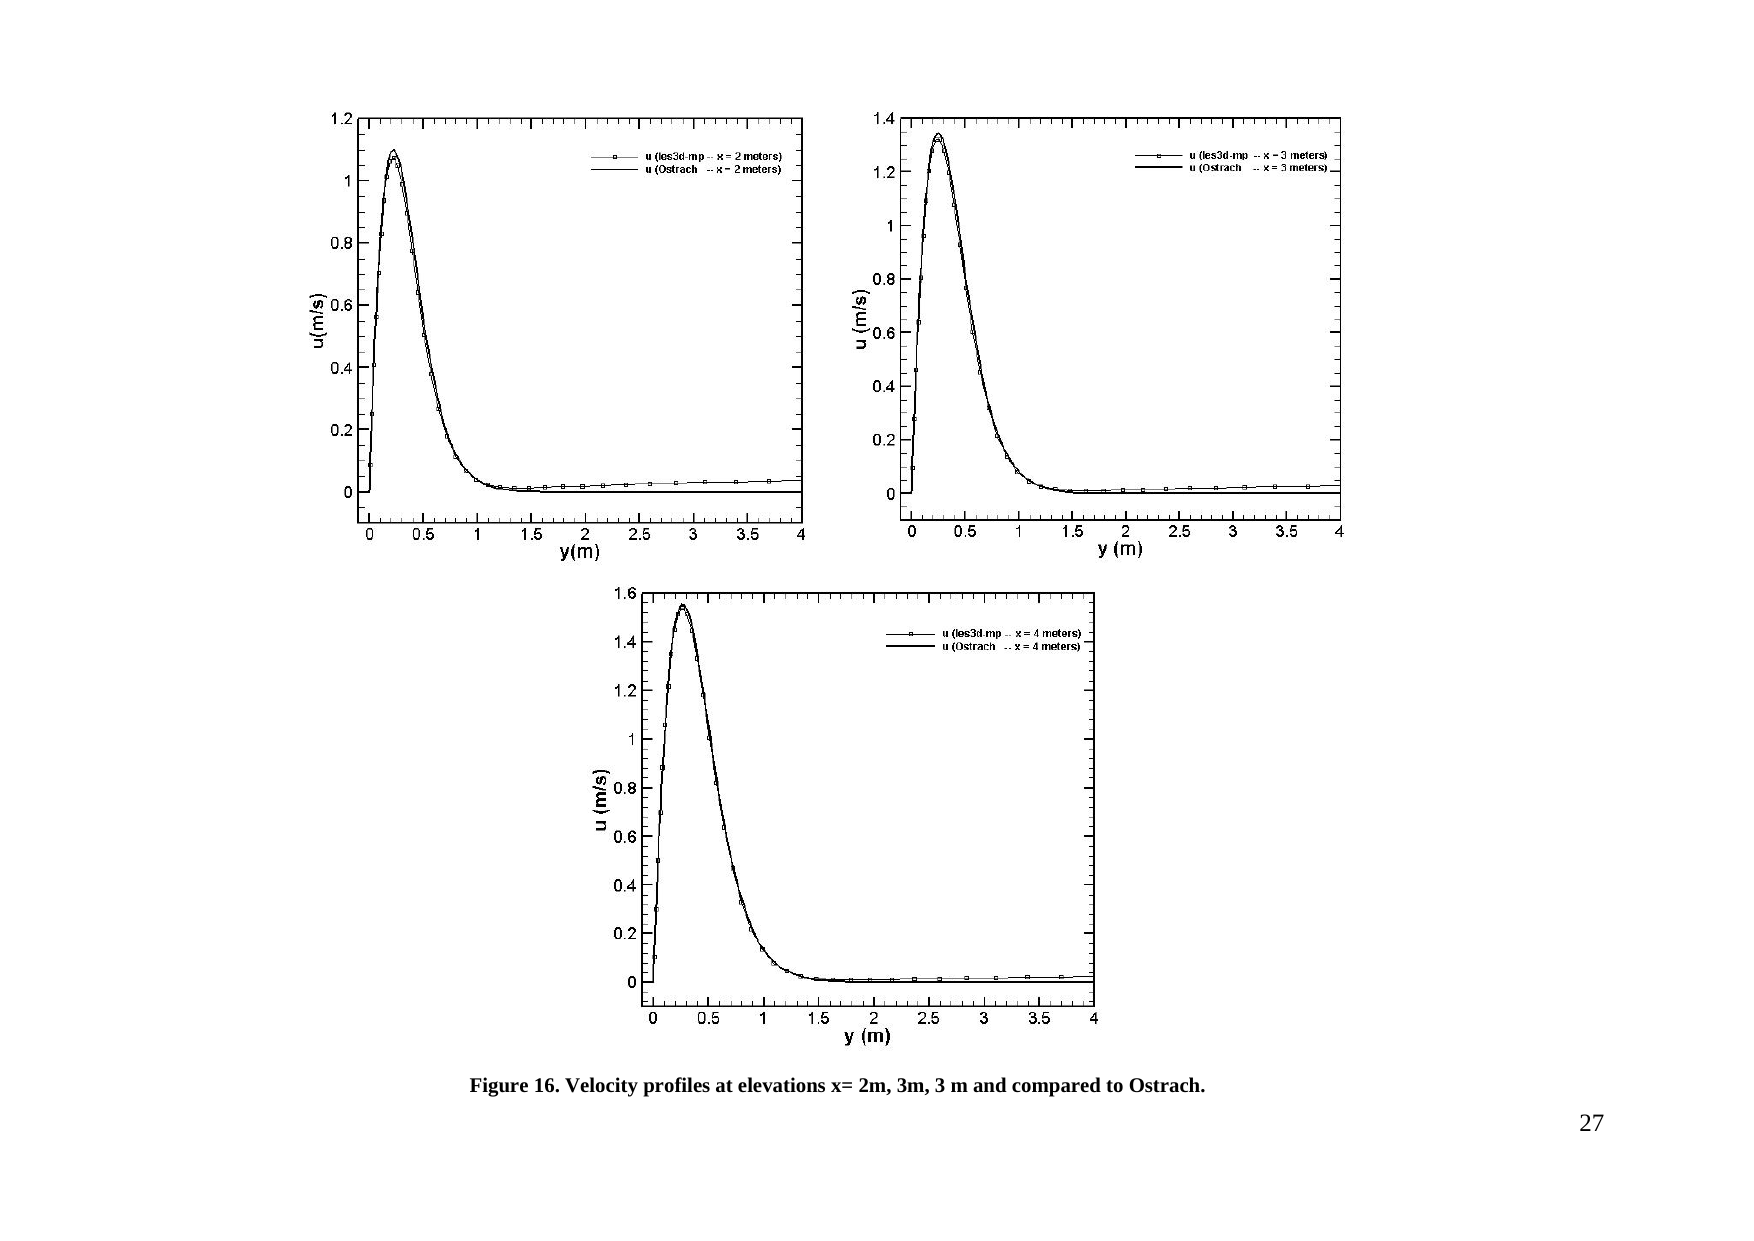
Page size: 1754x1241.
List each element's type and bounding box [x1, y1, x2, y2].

picture [303, 92, 832, 566]
picture [585, 571, 1129, 1052]
picture [845, 92, 1372, 566]
